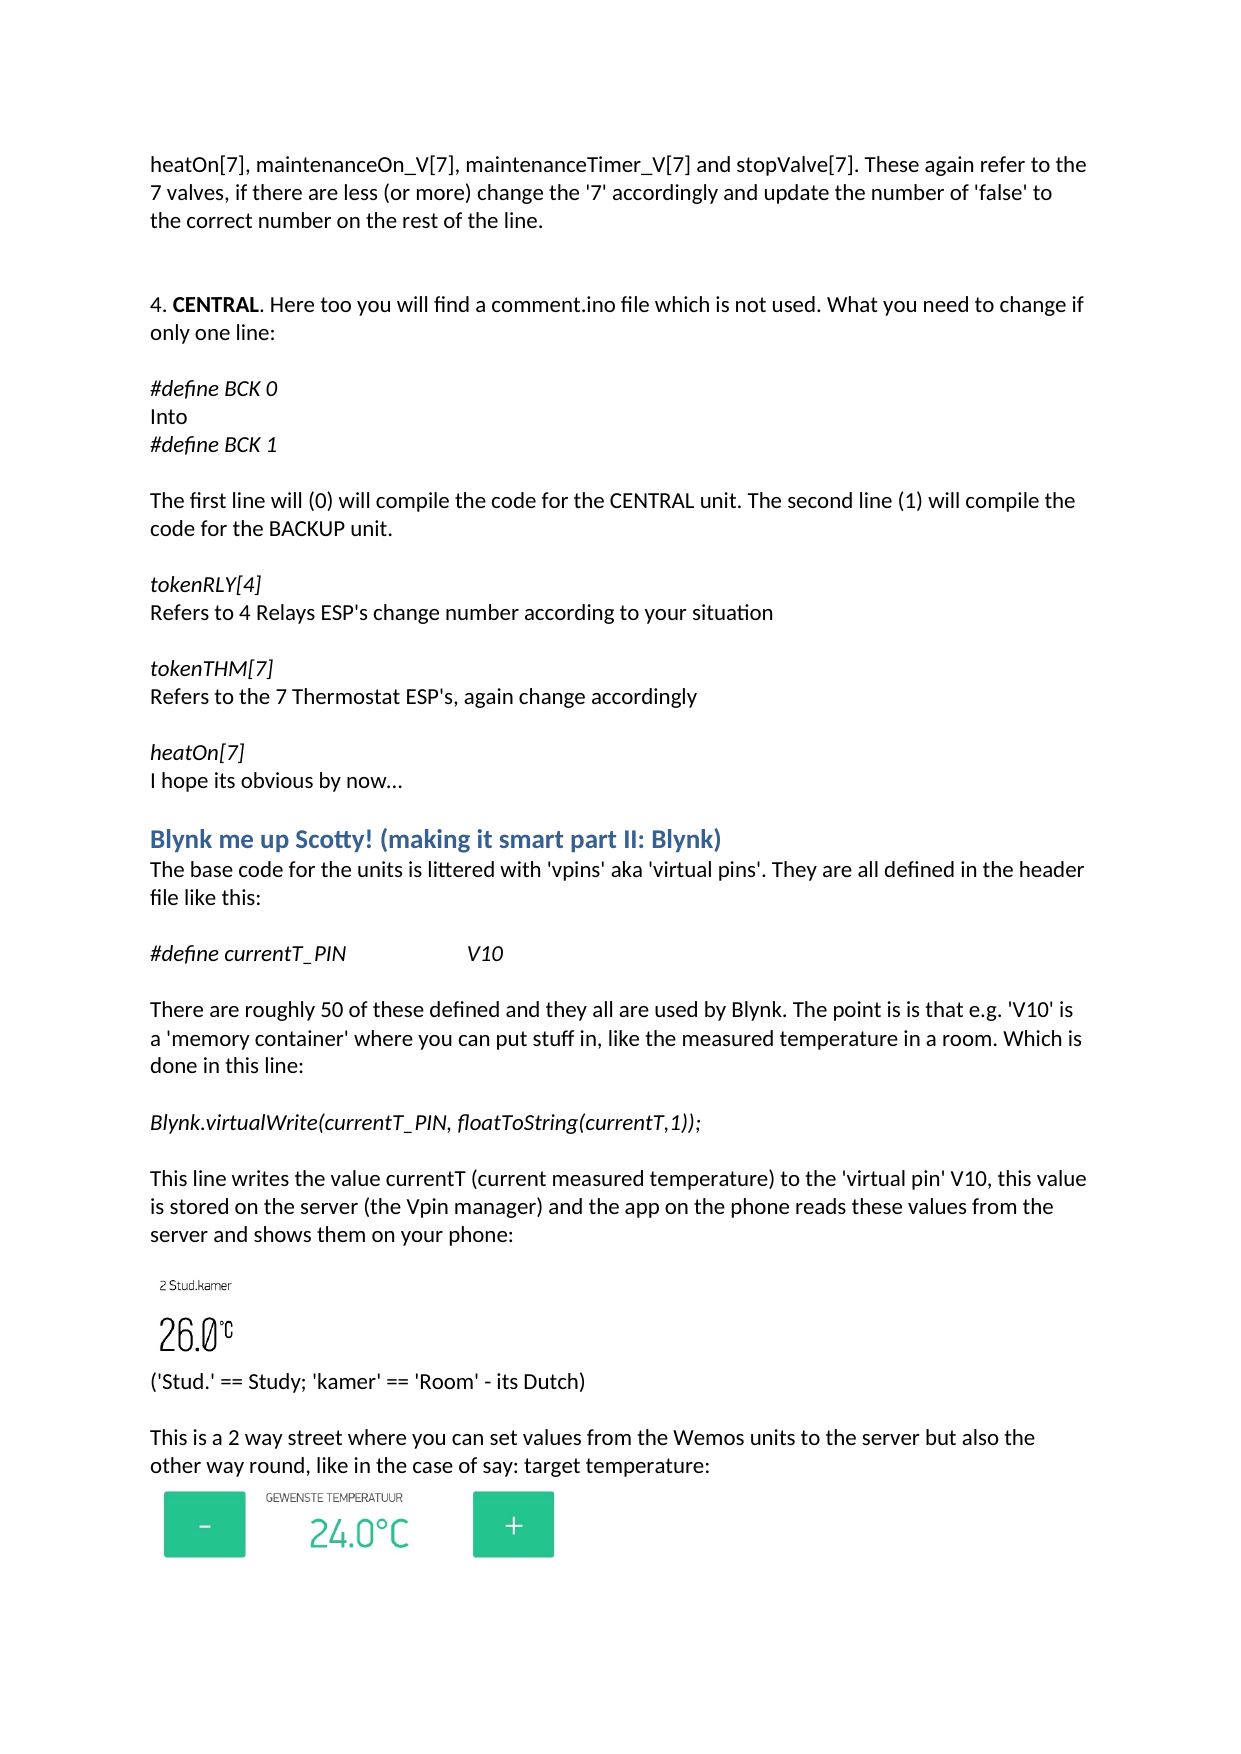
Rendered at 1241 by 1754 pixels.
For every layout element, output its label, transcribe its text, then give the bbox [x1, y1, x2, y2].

text Refers to the 7 Thermostat ESP's, again change accordingly [150, 682, 1090, 710]
text The first line will (0) will compile the code for the CENTRAL unit. The second line (1) will compile the code for the BACKUP unit. [150, 486, 1090, 542]
text heatOn[7] [150, 738, 1090, 766]
text Blynk.virtualWrite(currentT_PIN, floatToString(currentT,1)); [150, 1108, 1090, 1136]
text I hope its obvious by now… [150, 766, 1090, 794]
picture [150, 1275, 242, 1367]
text Into [150, 402, 1090, 430]
text This line writes the value currentT (current measured temperature) to the 'virtual pin' V10, this value is stored on the server (the Vpin manager) and the app on the phone reads these values from the server and shows them on your phone: [150, 1164, 1090, 1248]
text heatOn[7], maintenanceOn_V[7], maintenanceTimer_V[7] and stopValve[7]. These again refer to the 7 valves, if there are less (or more) change the '7' accordingly and update the number of 'false' to the correct number on the rest of the line. [150, 150, 1090, 234]
text tokenTHM[7] [150, 654, 1090, 682]
text tokenRLY[4] [150, 570, 1090, 598]
text This is a 2 way street where you can set values from the Wemos units to the server but also the other way round, like in the case of say: target temperature: [150, 1423, 1090, 1479]
text #define currentT_PIN V10 [150, 939, 1090, 968]
text ('Stud.' == Study; 'kamer' == 'Room' - its Dutch) [150, 1367, 1090, 1395]
text 4. CENTRAL. Here too you will find a comment.ino file which is not used. What you need to change if only one line: [150, 290, 1090, 346]
text The base code for the units is littered with 'vpins' aka 'virtual pins'. They are all defined in the header file like this: [150, 856, 1090, 912]
text Refers to 4 Relays ESP's change number according to your situation [150, 598, 1090, 626]
picture [150, 1479, 555, 1571]
text #define BCK 0 [150, 374, 1090, 402]
text There are roughly 50 of these defined and they all are used by Blynk. The point is is that e.g. 'V10' is a 'memory container' where you can put stuff in, like the measured temperature in a room. Which is done in this line: [150, 996, 1090, 1080]
text #define BCK 1 [150, 430, 1090, 458]
text Blynk me up Scotty! (making it smart part II: Blynk) [150, 822, 1090, 856]
